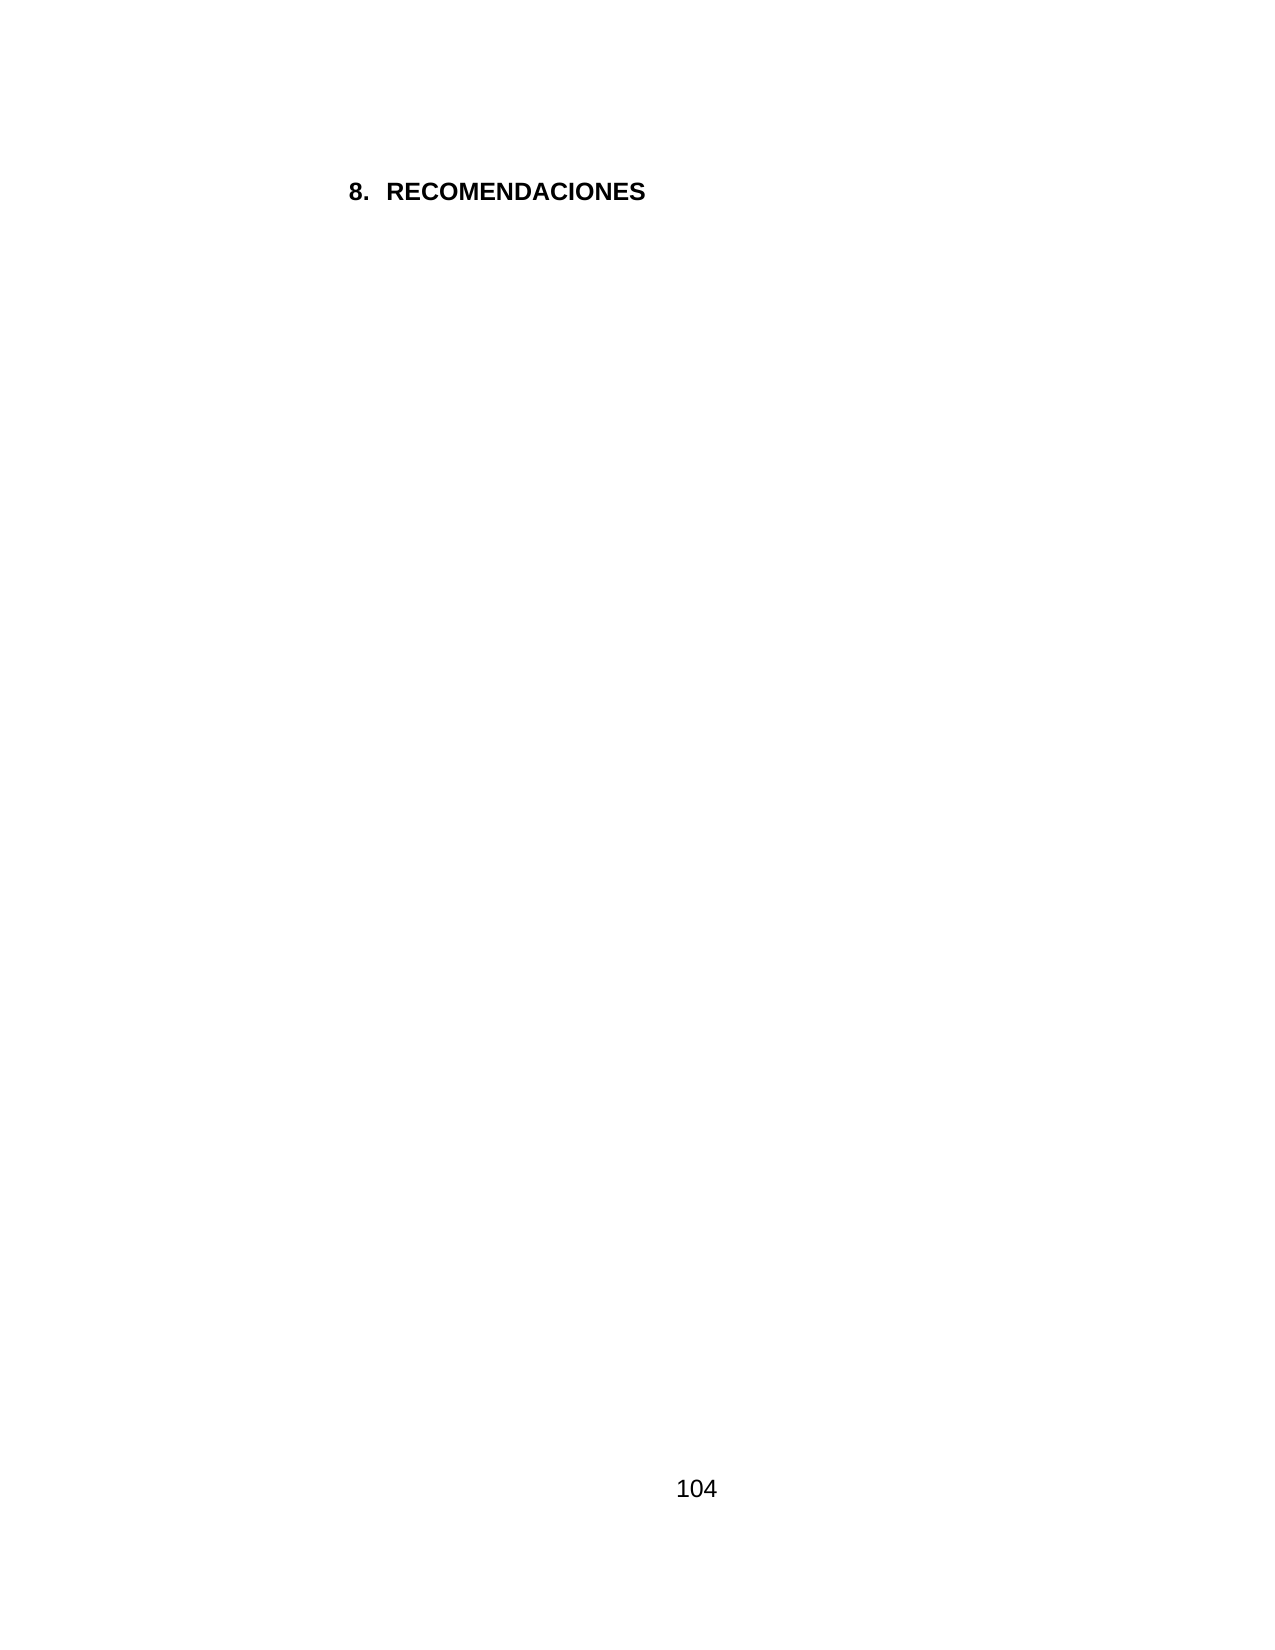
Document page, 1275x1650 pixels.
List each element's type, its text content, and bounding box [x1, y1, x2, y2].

subtitle RECOMENDACIONES [349, 177, 1157, 206]
